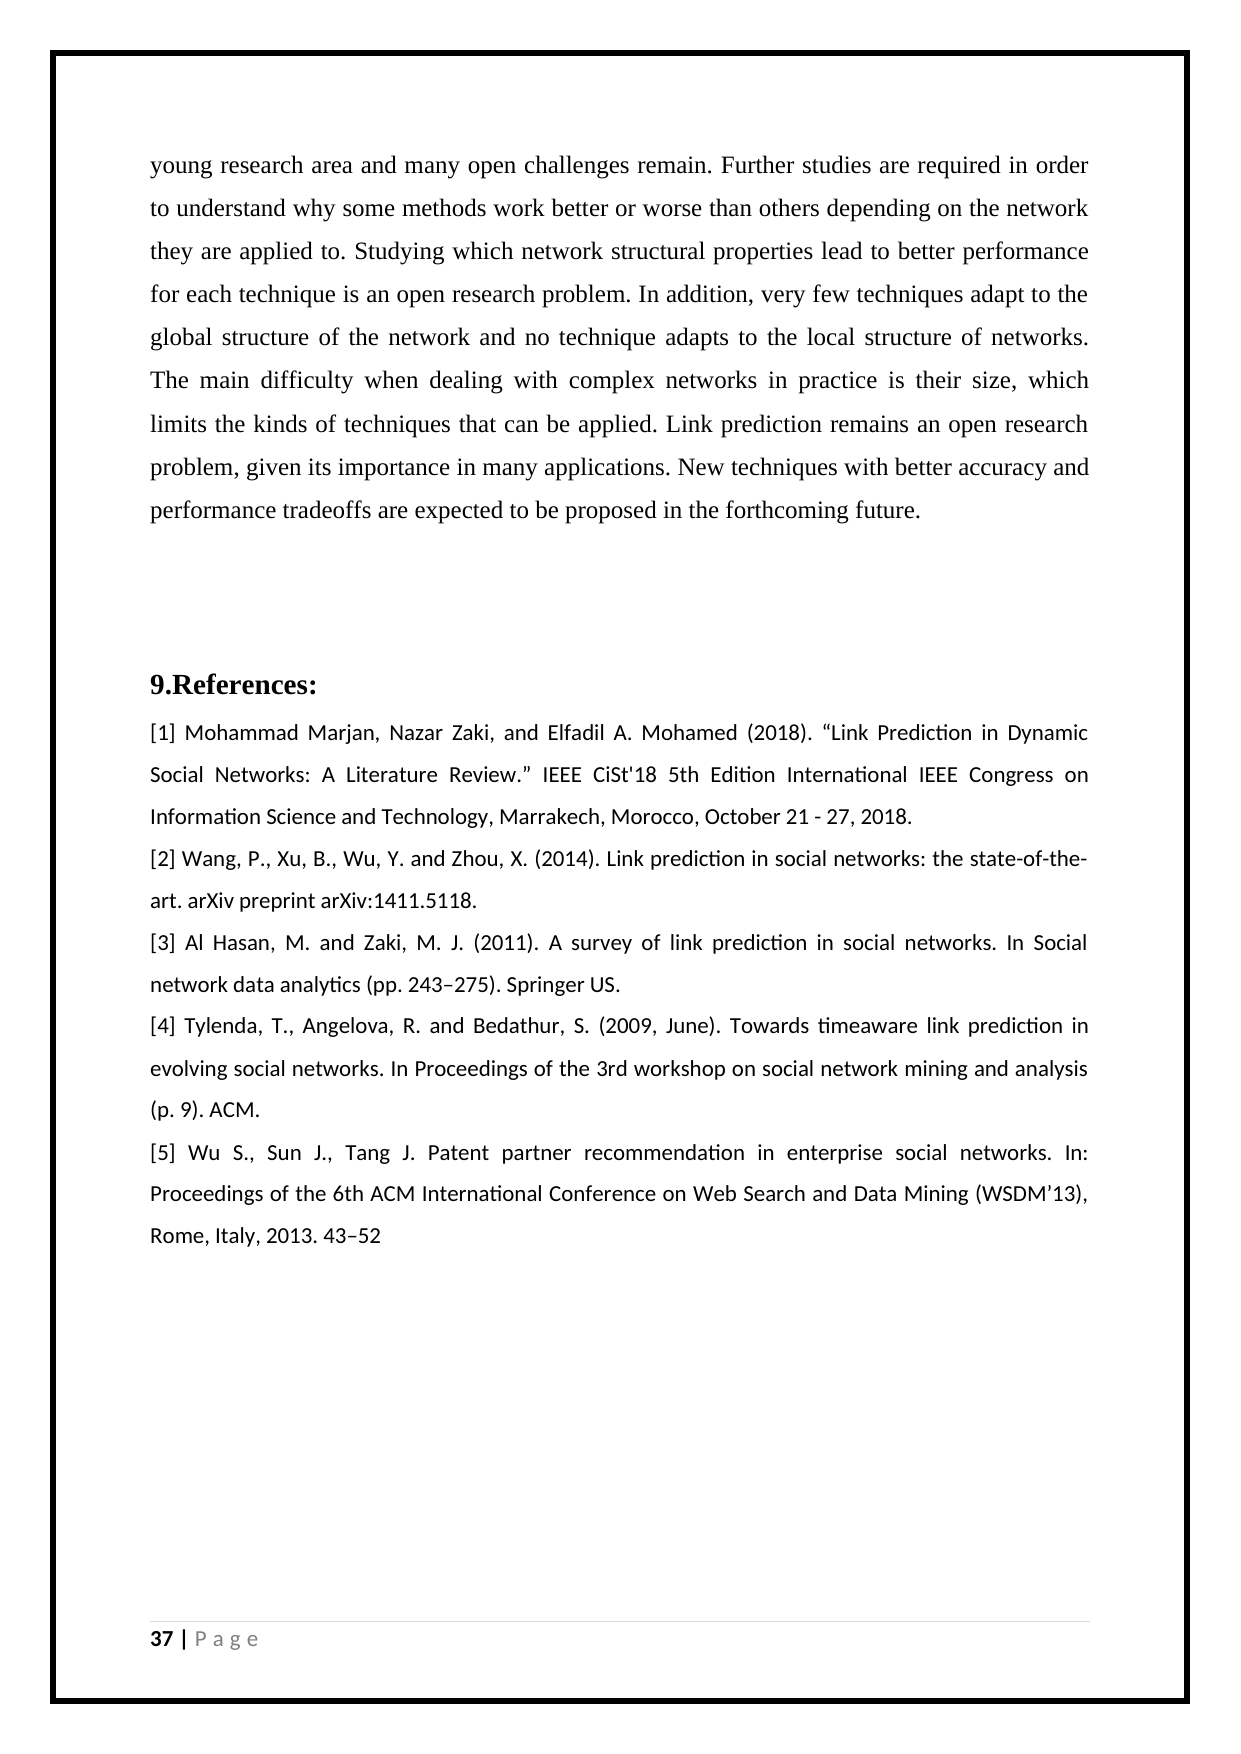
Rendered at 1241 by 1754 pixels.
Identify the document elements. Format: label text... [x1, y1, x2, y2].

text [3] Al Hasan, M. and Zaki, M. J. (2011). A survey of link prediction in social networks. In Social network data analytics (pp. 243–275). Springer US. [150, 928, 1090, 998]
text [4] Tylenda, T., Angelova, R. and Bedathur, S. (2009, June). Towards timeaware link prediction in evolving social networks. In Proceedings of the 3rd workshop on social network mining and analysis (p. 9). ACM. [150, 1012, 1090, 1124]
text [5] Wu S., Sun J., Tang J. Patent partner recommendation in enterprise social networks. In: Proceedings of the 6th ACM International Conference on Web Search and Data Mining (WSDM’13), Rome, Italy, 2013. 43–52 [150, 1138, 1090, 1249]
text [150, 150, 1090, 524]
text [2] Wang, P., Xu, B., Wu, Y. and Zhou, X. (2014). Link prediction in social networks: the state-of-the-art. arXiv preprint arXiv:1411.5118. [150, 844, 1090, 914]
text 9.References: [150, 667, 1090, 701]
text [1] Mohammad Marjan, Nazar Zaki, and Elfadil A. Mohamed (2018). “Link Prediction in Dynamic Social Networks: A Literature Review.” IEEE CiSt'18 5th Edition International IEEE Congress on Information Science and Technology, Marrakech, Morocco, October 21 - 27, 2018. [150, 718, 1090, 830]
